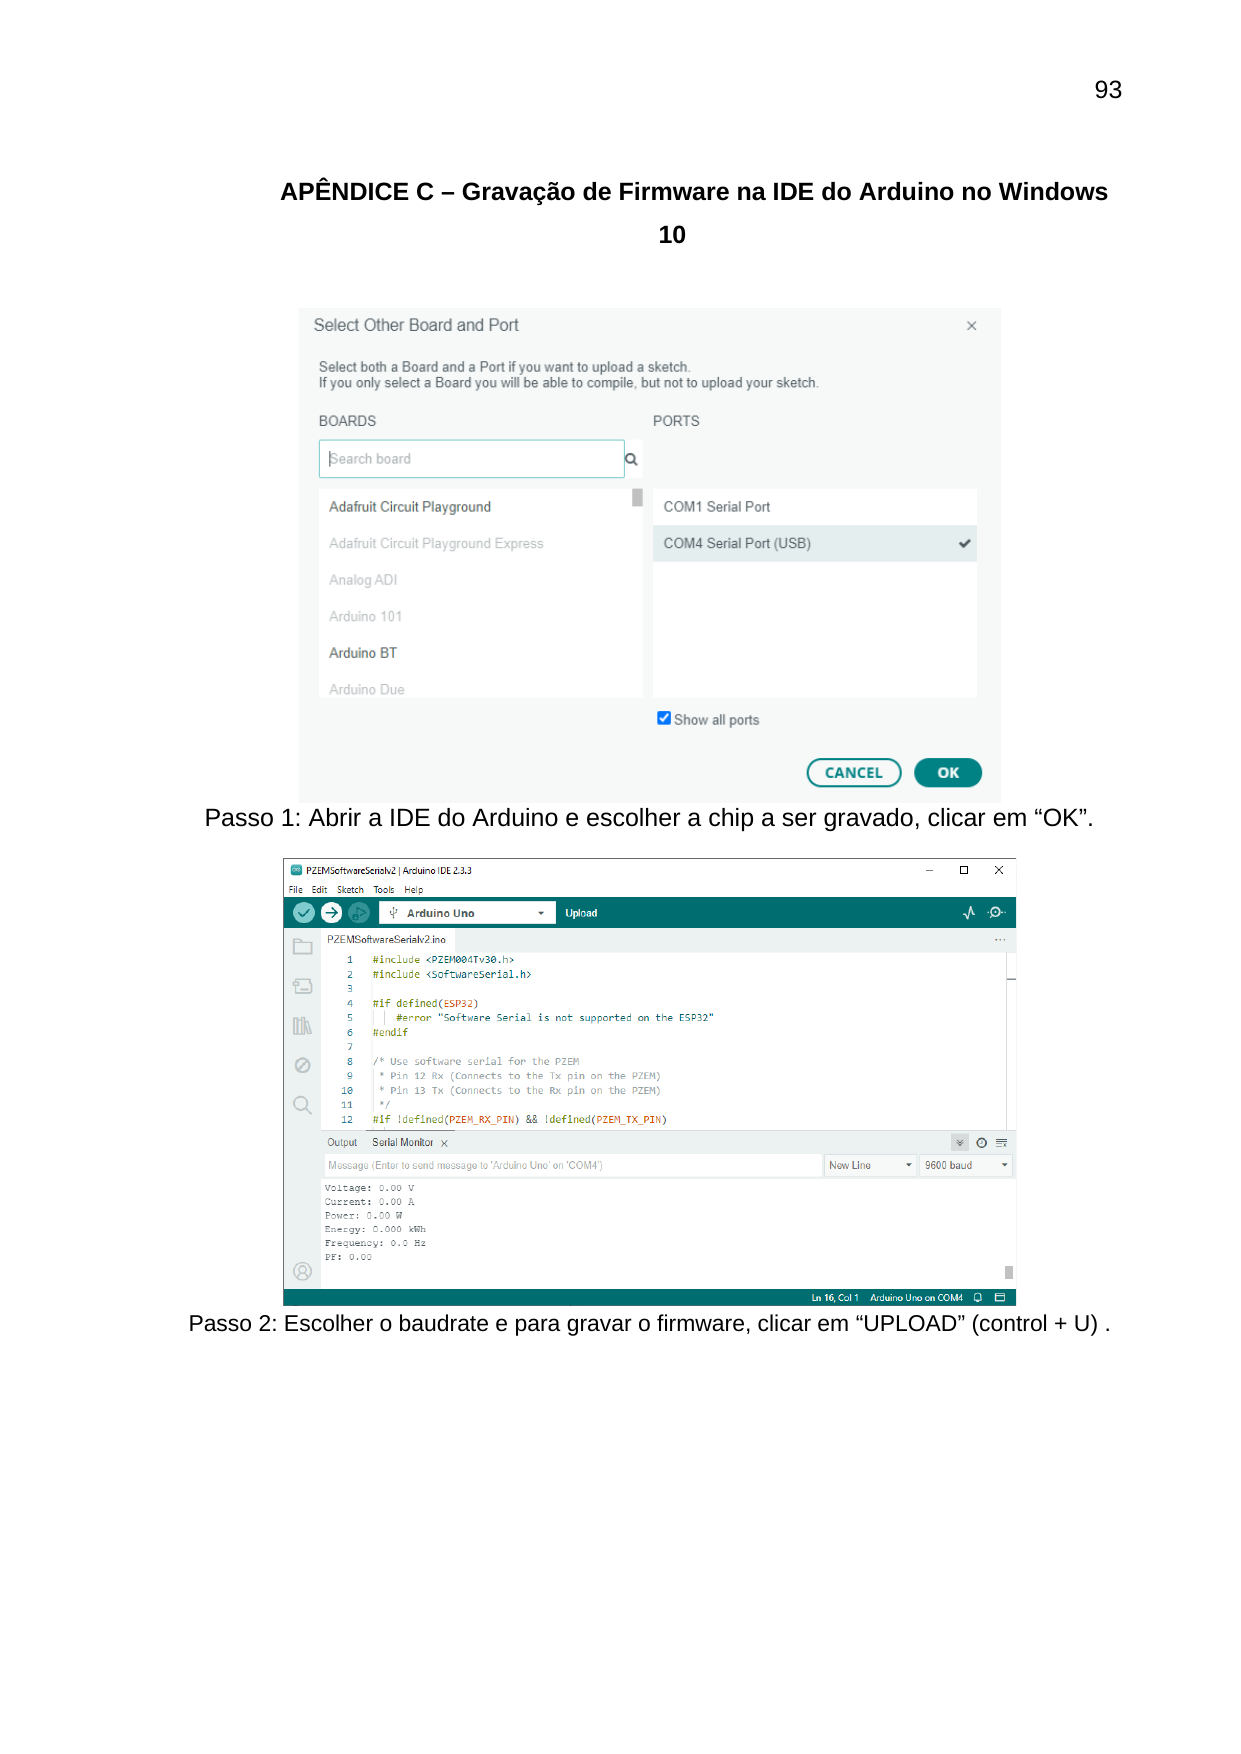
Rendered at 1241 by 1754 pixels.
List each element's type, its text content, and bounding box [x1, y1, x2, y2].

picture [298, 308, 1001, 803]
subtitle APÊNDICE C – Gravação de Firmware na IDE do Arduino no Windows 10 [222, 177, 1122, 249]
picture [283, 858, 1017, 1306]
